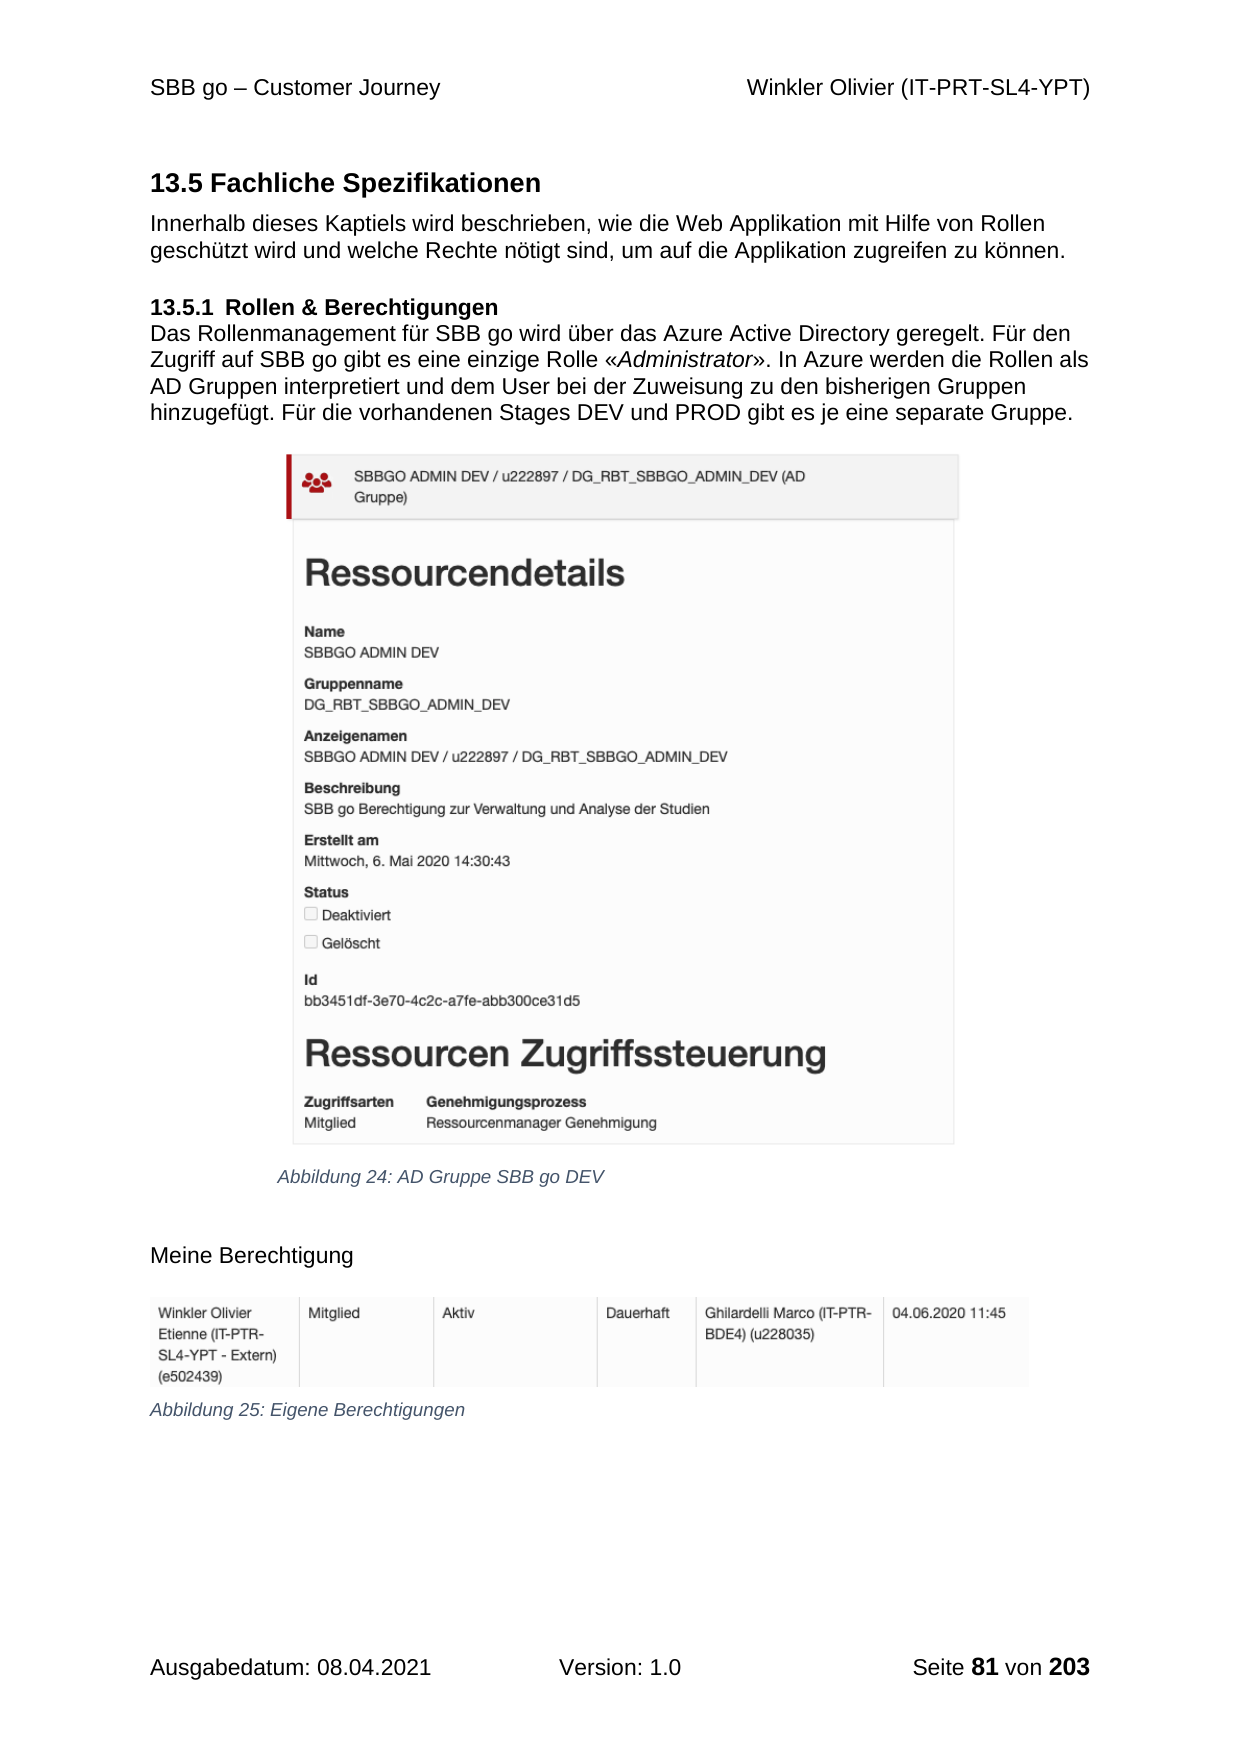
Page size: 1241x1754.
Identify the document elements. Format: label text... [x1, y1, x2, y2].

picture [277, 445, 965, 1154]
picture [150, 1297, 1028, 1387]
text Das Rollenmanagement für SBB go wird über das Azure Active Directory geregelt. Für den Zugriff auf SBB go gibt es eine einzige Rolle «Administrator». In Azure werden die Rollen als AD Gruppen interpretiert und dem User bei der Zuweisung zu den bisherigen Gruppen hinzugefügt. Für die vorhandenen Stages DEV und PROD gibt es je eine separate Gruppe. [150, 320, 1090, 425]
subtitle Fachliche Spezifikationen [150, 167, 1090, 198]
subtitle Rollen & Berechtigungen [150, 294, 1090, 320]
text Innerhalb dieses Kaptiels wird beschrieben, wie die Web Applikation mit Hilfe von Rollen geschützt wird und welche Rechte nötigt sind, um auf die Applikation zugreifen zu können. [150, 210, 1090, 263]
text Meine Berechtigung [150, 1242, 1090, 1269]
